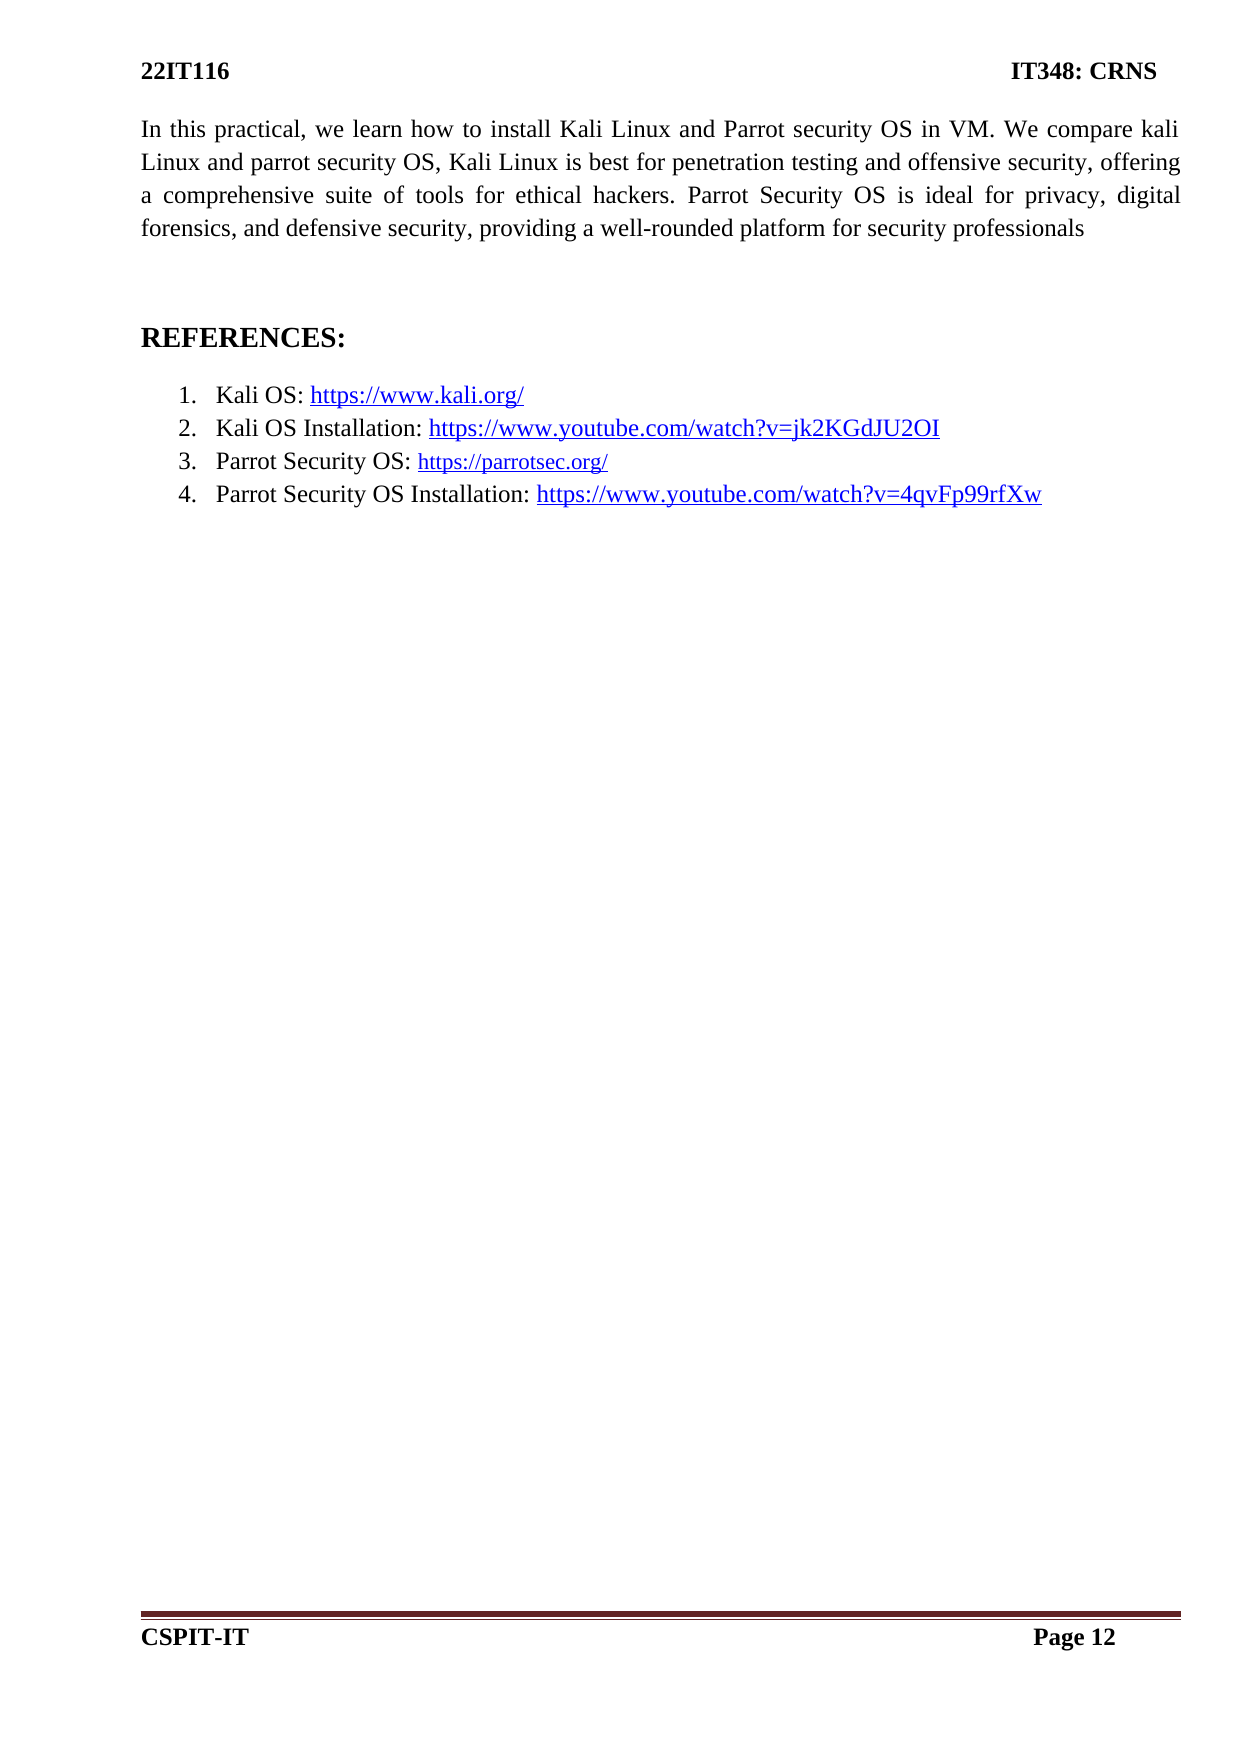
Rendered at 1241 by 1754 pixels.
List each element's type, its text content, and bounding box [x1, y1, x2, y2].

list Kali OS: https://www.kali.org/ [178, 380, 1181, 409]
list Parrot Security OS Installation: https://www.youtube.com/watch?v=4qvFp99rfXw [178, 479, 1181, 508]
list Kali OS Installation: https://www.youtube.com/watch?v=jk2KGdJU2OI [178, 413, 1181, 442]
text REFERENCES: [141, 321, 1181, 354]
list Parrot Security OS: https://parrotsec.org/ [178, 446, 1181, 475]
text In this practical, we learn how to install Kali Linux and Parrot security OS in VM. We compare kali Linux and parrot security OS, Kali Linux is best for penetration testing and offensive security, offering a comprehensive suite of tools for ethical hackers. Parrot Security OS is ideal for privacy, digital forensics, and defensive security, providing a well-rounded platform for security professionals [141, 114, 1181, 242]
